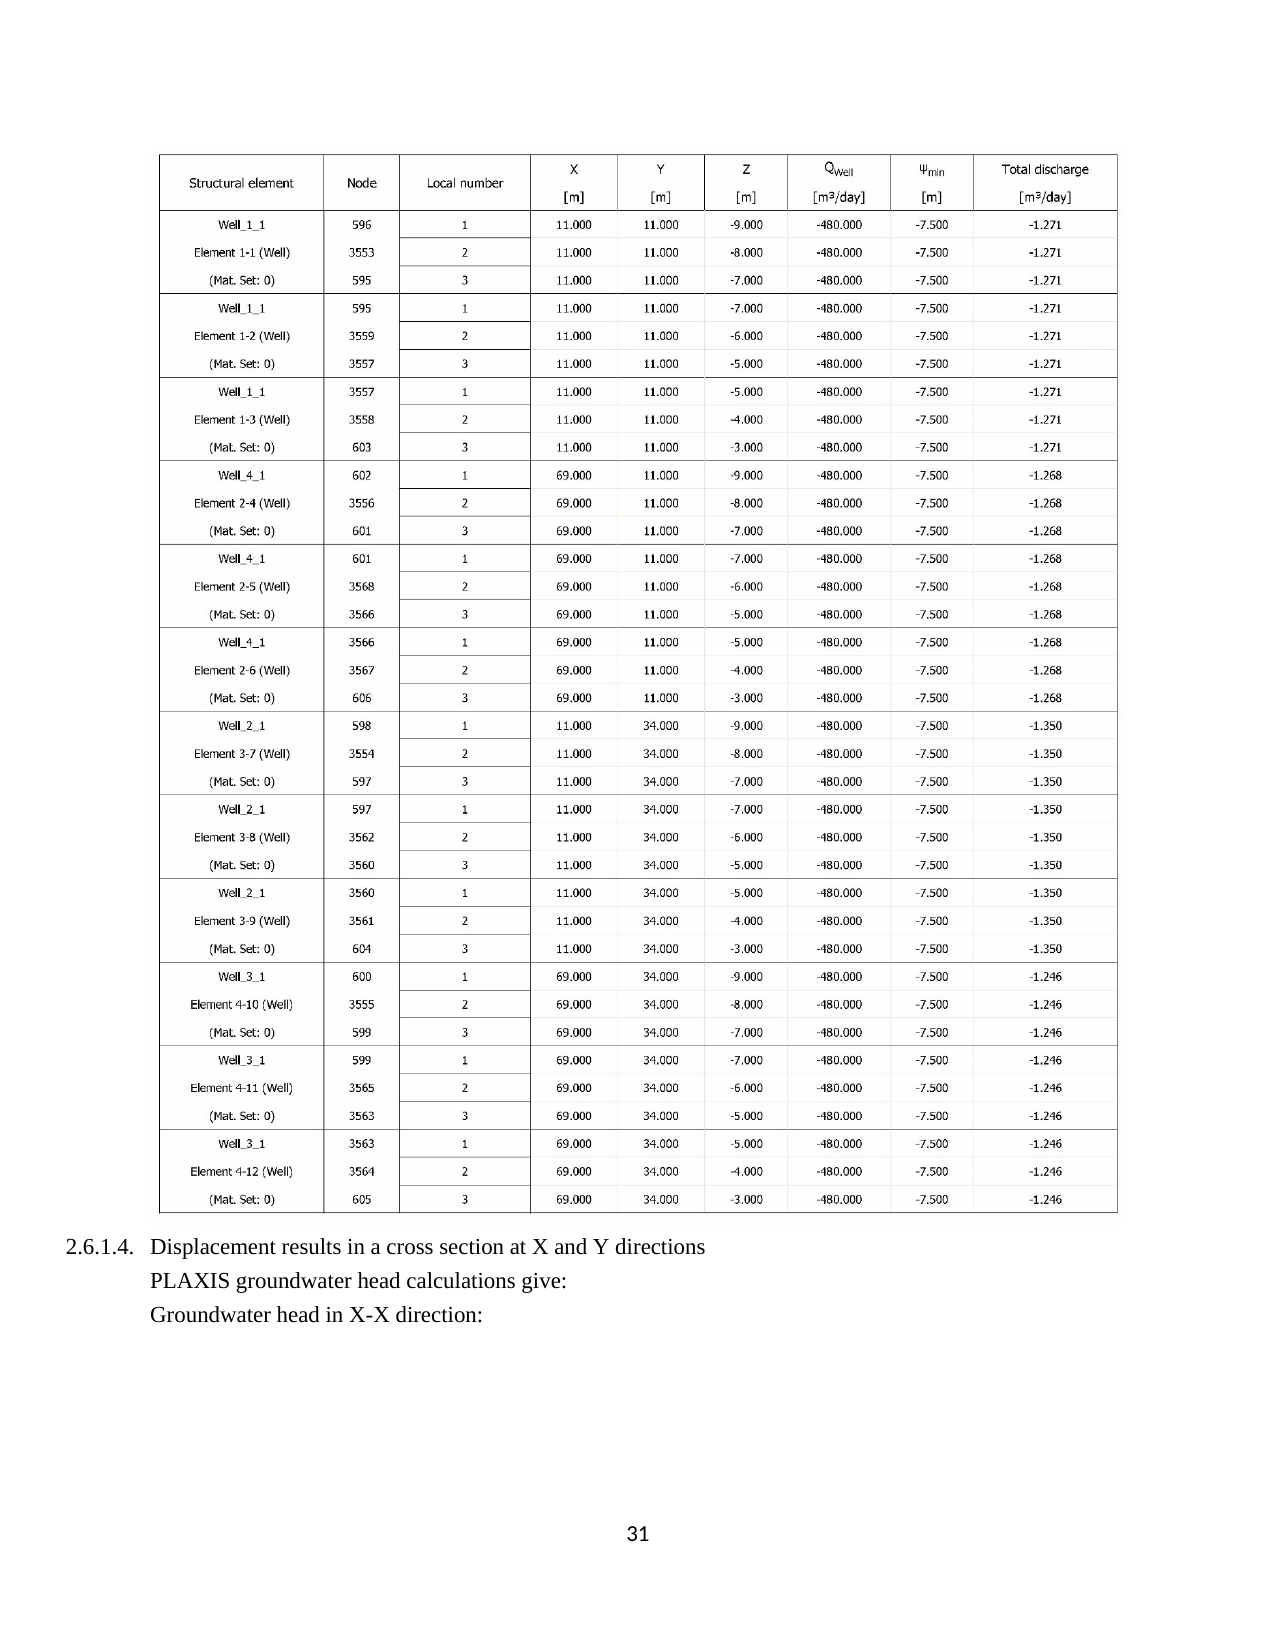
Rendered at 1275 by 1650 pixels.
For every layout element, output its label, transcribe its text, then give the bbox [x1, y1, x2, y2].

subtitle Displacement results in a cross section at X and Y directions [66, 1233, 1125, 1260]
text Groundwater head in X-X direction: [150, 1301, 1125, 1327]
picture [150, 150, 1125, 1226]
text PLAXIS groundwater head calculations give: [150, 1267, 1125, 1293]
